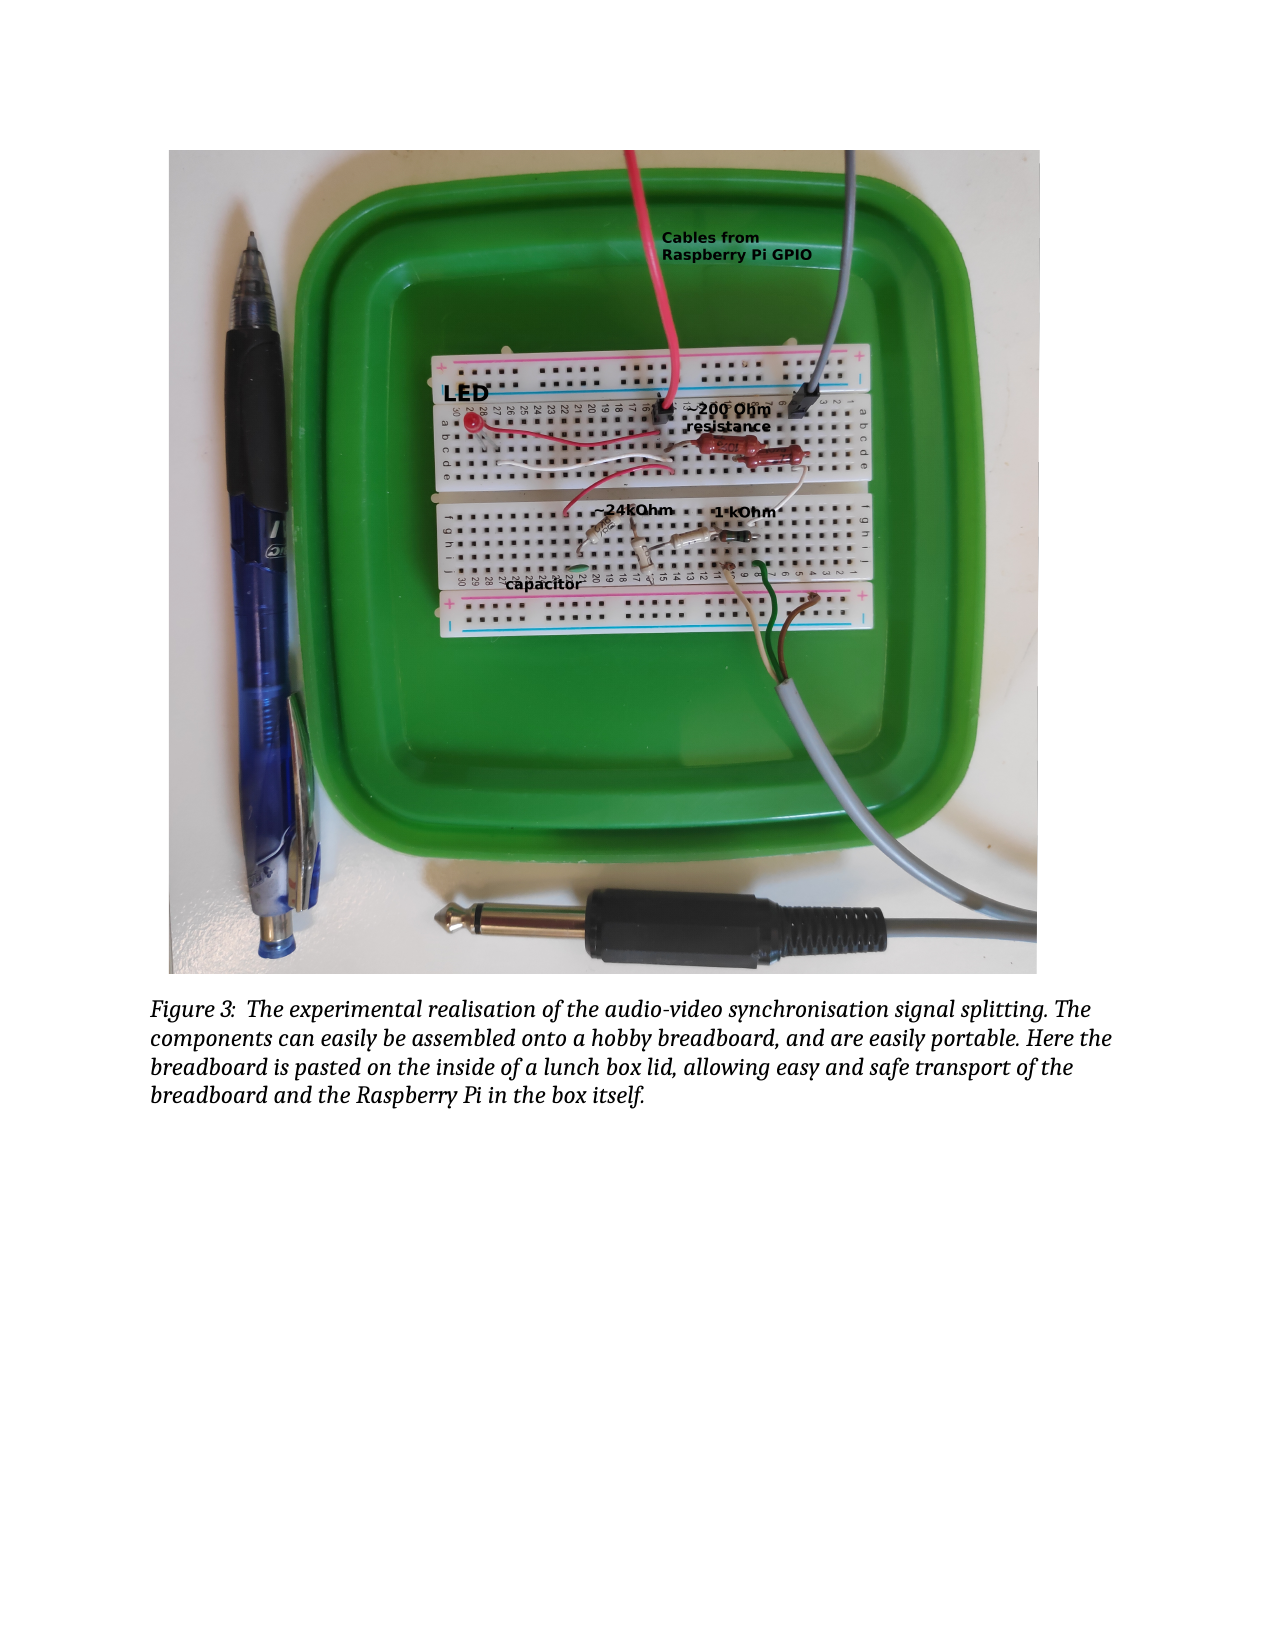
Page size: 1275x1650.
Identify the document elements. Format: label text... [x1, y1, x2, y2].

text Figure 3: The experimental realisation of the audio-video synchronisation signal splitting. The components can easily be assembled onto a hobby breadboard, and are easily portable. Here the breadboard is pasted on the inside of a lunch box lid, allowing easy and safe transport of the breadboard and the Raspberry Pi in the box itself. [150, 995, 1125, 1110]
picture [168, 150, 1044, 974]
